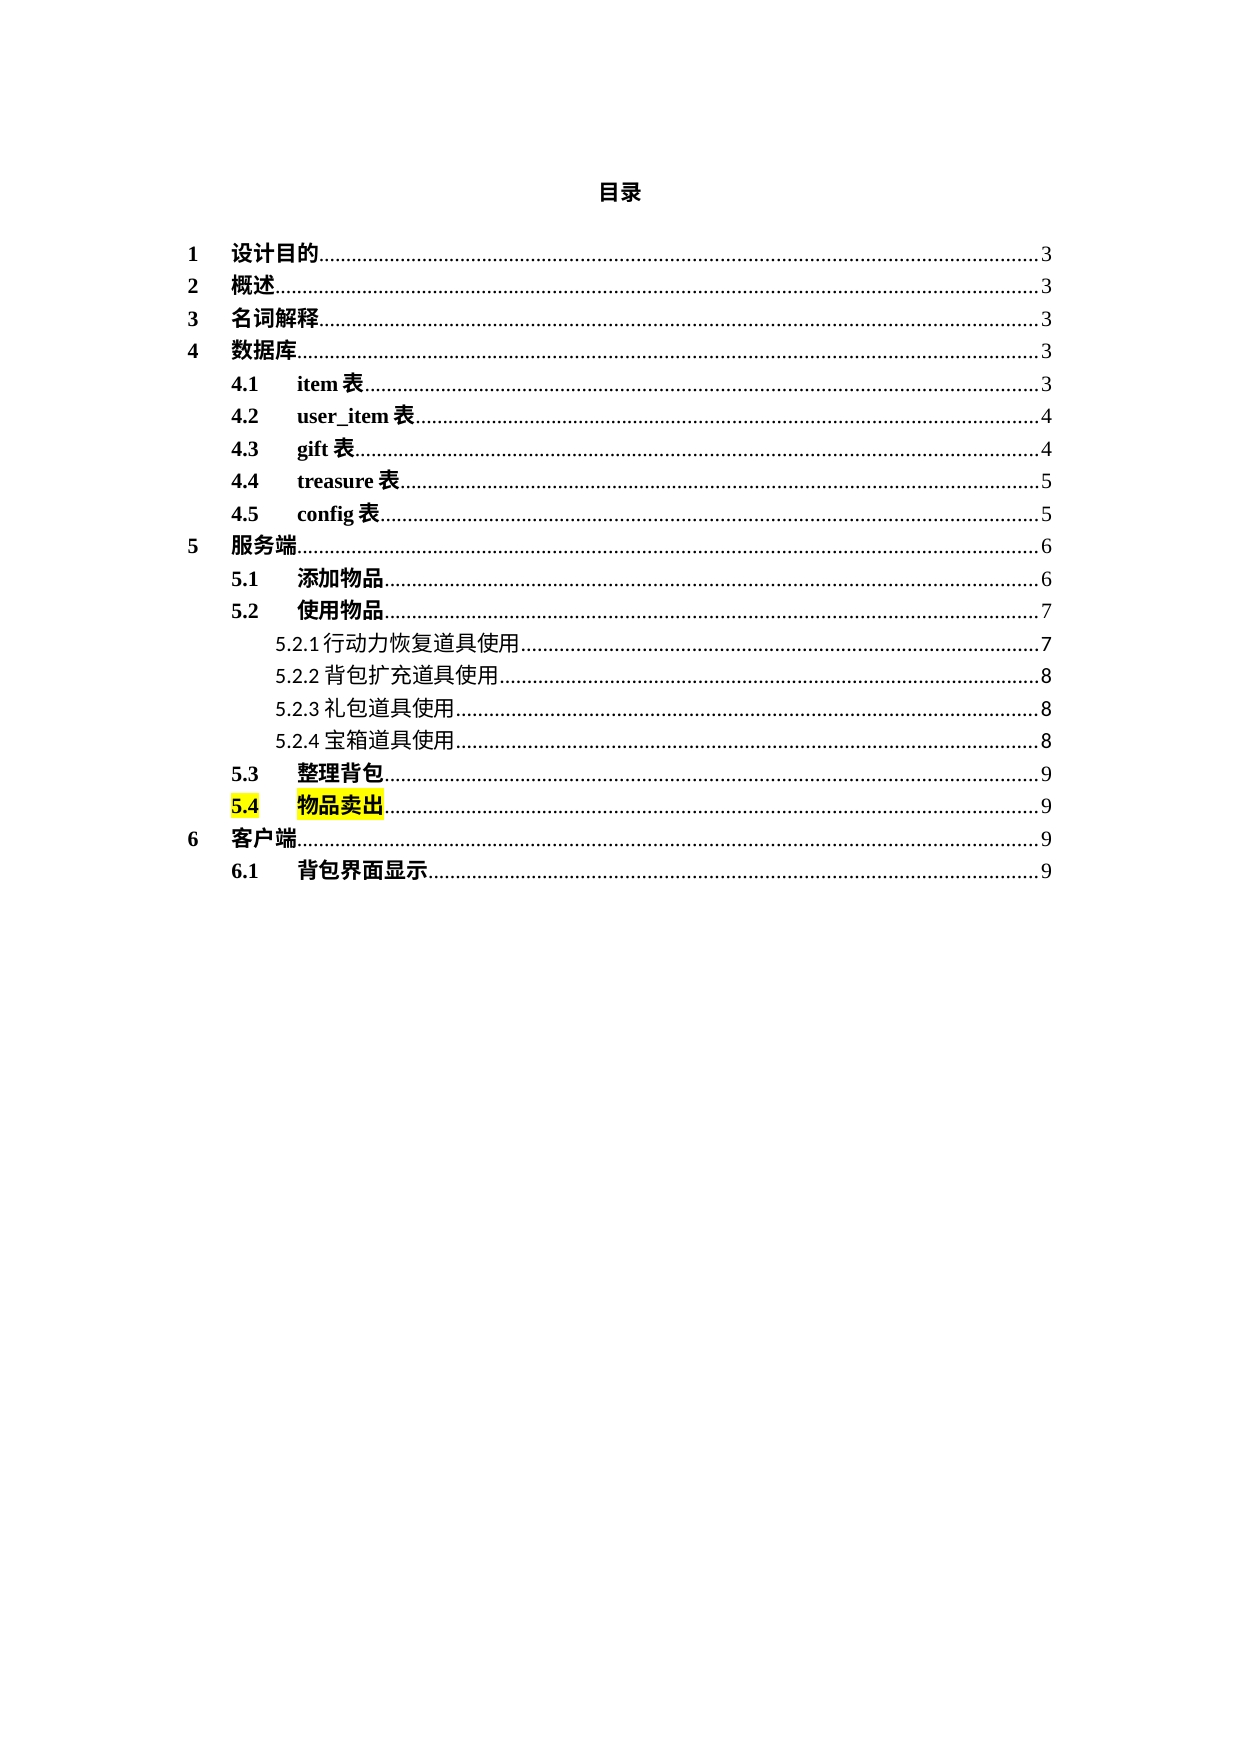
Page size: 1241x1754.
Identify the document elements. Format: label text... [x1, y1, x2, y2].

text 5.2.4 宝箱道具使用 8 [275, 723, 1053, 755]
text 5 服务端 6 [187, 528, 1053, 560]
text 5.3 整理背包 9 [231, 755, 1053, 788]
text 5.2.2 背包扩充道具使用 8 [275, 658, 1053, 690]
text 4.1 item表 3 [231, 365, 1053, 398]
text 4.5 config表 5 [231, 495, 1053, 528]
text 5.2.1行动力恢复道具使用 7 [275, 625, 1053, 658]
text 4.2 user_item表 4 [231, 398, 1053, 430]
text 5.2 使用物品 7 [231, 593, 1053, 625]
text 4.3 gift表 4 [231, 430, 1053, 463]
text 目录 [187, 174, 1053, 207]
text 6.1 背包界面显示 9 [231, 853, 1053, 885]
text 3 名词解释 3 [187, 300, 1053, 333]
text 1 设计目的 3 [187, 235, 1053, 268]
text 4.4 treasure表 5 [231, 463, 1053, 495]
text 4 数据库 3 [187, 333, 1053, 365]
text 5.4 物品卖出 9 [384, 788, 1053, 820]
text 5.4 物品卖出 9 [231, 788, 297, 820]
text 5.1 添加物品 6 [231, 560, 1053, 593]
text 6 客户端 9 [187, 820, 1053, 853]
text 5.2.3 礼包道具使用 8 [275, 690, 1053, 723]
text 2 概述 3 [187, 268, 1053, 300]
